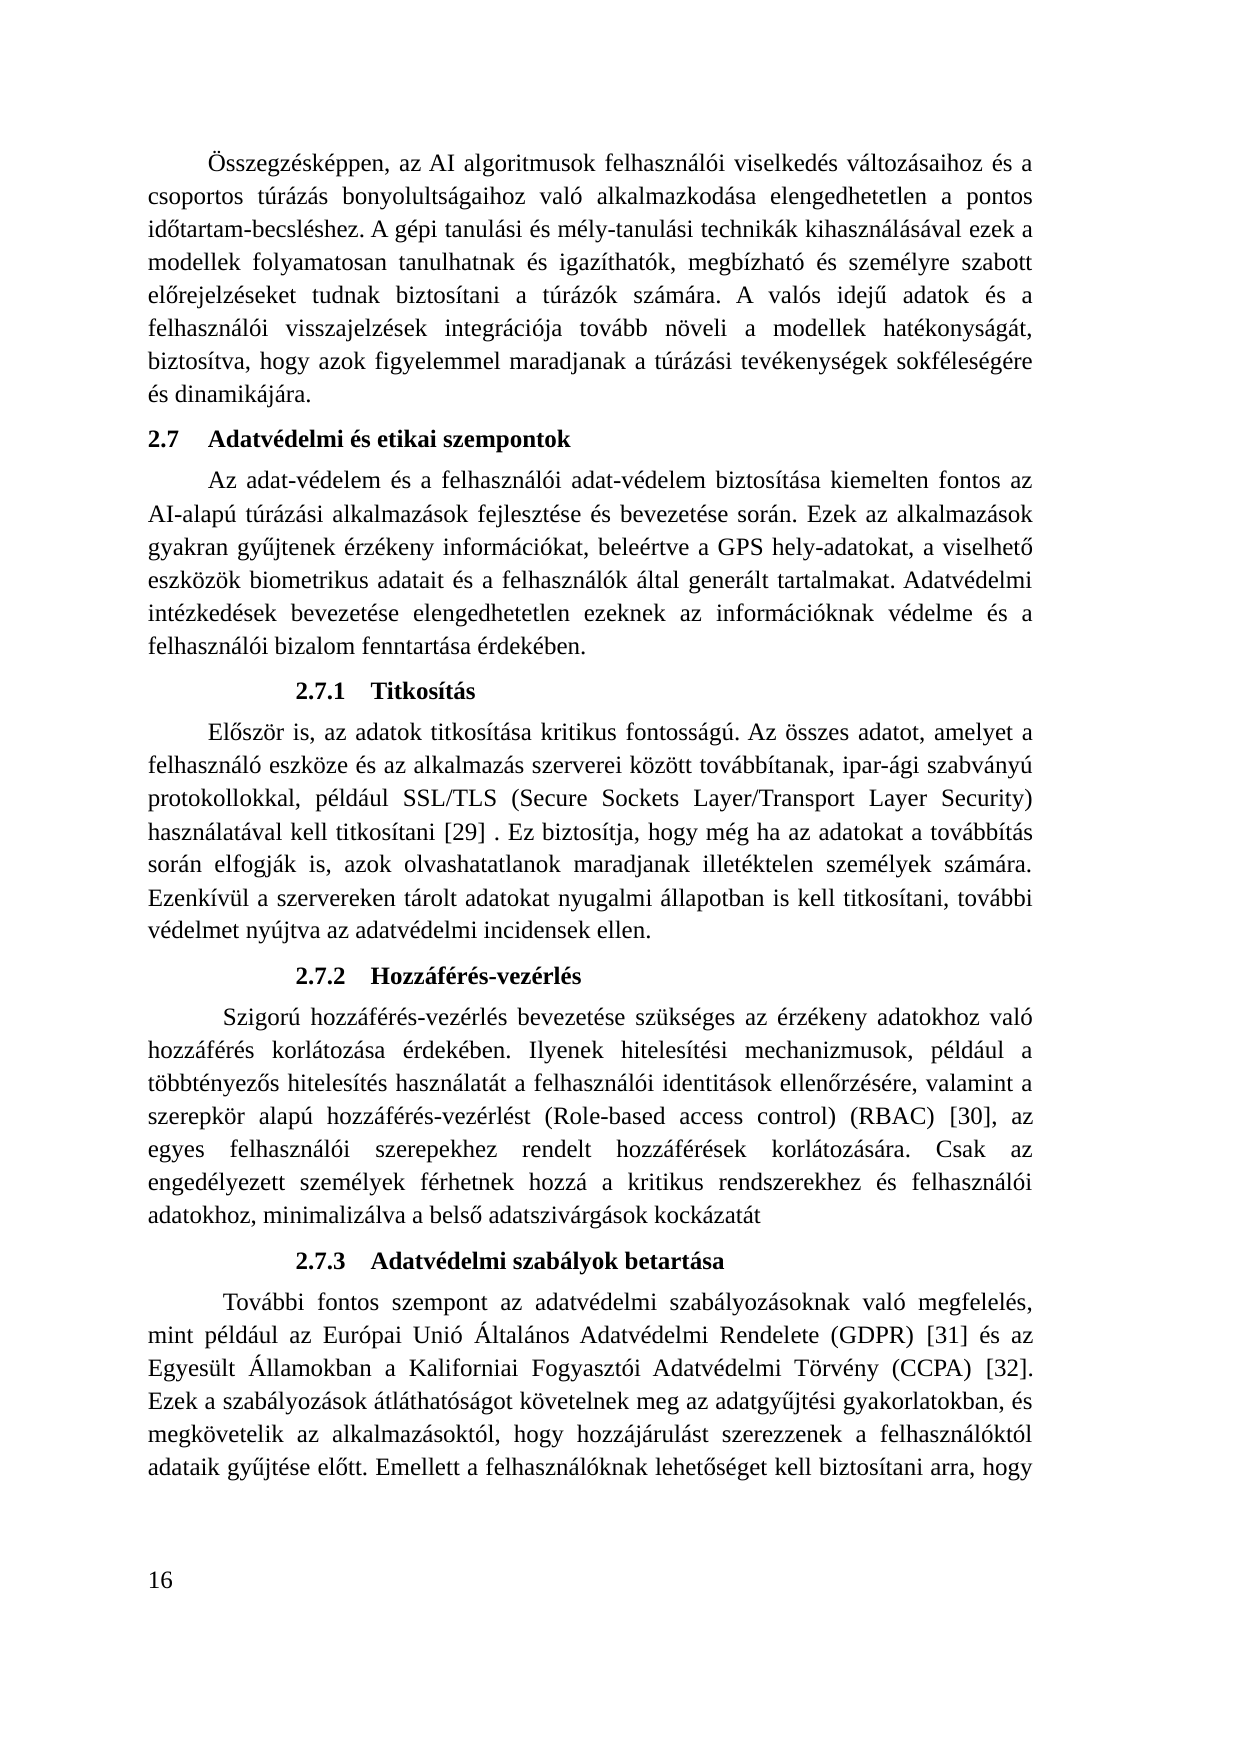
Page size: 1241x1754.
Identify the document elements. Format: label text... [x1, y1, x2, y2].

subtitle Titkosítás [295, 676, 1033, 705]
text Az adat-védelem és a felhasználói adat-védelem biztosítása kiemelten fontos az AI-alapú túrázási alkalmazások fejlesztése és bevezetése során. Ezek az alkalmazások gyakran gyűjtenek érzékeny információkat, beleértve a GPS hely-adatokat, a viselhető eszközök biometrikus adatait és a felhasználók által generált tartalmakat. Adatvédelmi intézkedések bevezetése elengedhetetlen ezeknek az információknak védelme és a felhasználói bizalom fenntartása érdekében. [148, 466, 1033, 659]
text Először is, az adatok titkosítása kritikus fontosságú. Az összes adatot, amelyet a felhasználó eszköze és az alkalmazás szerverei között továbbítanak, ipar-ági szabványú protokollokkal, például SSL/TLS (Secure Sockets Layer/Transport Layer Security) használatával kell titkosítani . Ez biztosítja, hogy még ha az adatokat a továbbítás során elfogják is, azok olvashatatlanok maradjanak illetéktelen személyek számára. Ezenkívül a szervereken tárolt adatokat nyugalmi állapotban is kell titkosítani, további védelmet nyújtva az adatvédelmi incidensek ellen. [148, 717, 1033, 944]
subtitle Hozzáférés-vezérlés [295, 961, 1033, 990]
subtitle Adatvédelmi és etikai szempontok [148, 424, 1033, 453]
subtitle Adatvédelmi szabályok betartása [295, 1246, 1033, 1275]
text Szigorú hozzáférés-vezérlés bevezetése szükséges az érzékeny adatokhoz való hozzáférés korlátozása érdekében. Ilyenek hitelesítési mechanizmusok, például a többtényezős hitelesítés használatát a felhasználói identitások ellenőrzésére, valamint a szerepkör alapú hozzáférés-vezérlést (Role-based access control) (RBAC) , az egyes felhasználói szerepekhez rendelt hozzáférések korlátozására. Csak az engedélyezett személyek férhetnek hozzá a kritikus rendszerekhez és felhasználói adatokhoz, minimalizálva a belső adatszivárgások kockázatát [148, 1002, 1033, 1229]
text Összegzésképpen, az AI algoritmusok felhasználói viselkedés változásaihoz és a csoportos túrázás bonyolultságaihoz való alkalmazkodása elengedhetetlen a pontos időtartam-becsléshez. A gépi tanulási és mély-tanulási technikák kihasználásával ezek a modellek folyamatosan tanulhatnak és igazíthatók, megbízható és személyre szabott előrejelzéseket tudnak biztosítani a túrázók számára. A valós idejű adatok és a felhasználói visszajelzések integrációja tovább növeli a modellek hatékonyságát, biztosítva, hogy azok figyelemmel maradjanak a túrázási tevékenységek sokféleségére és dinamikájára. [148, 148, 1033, 408]
